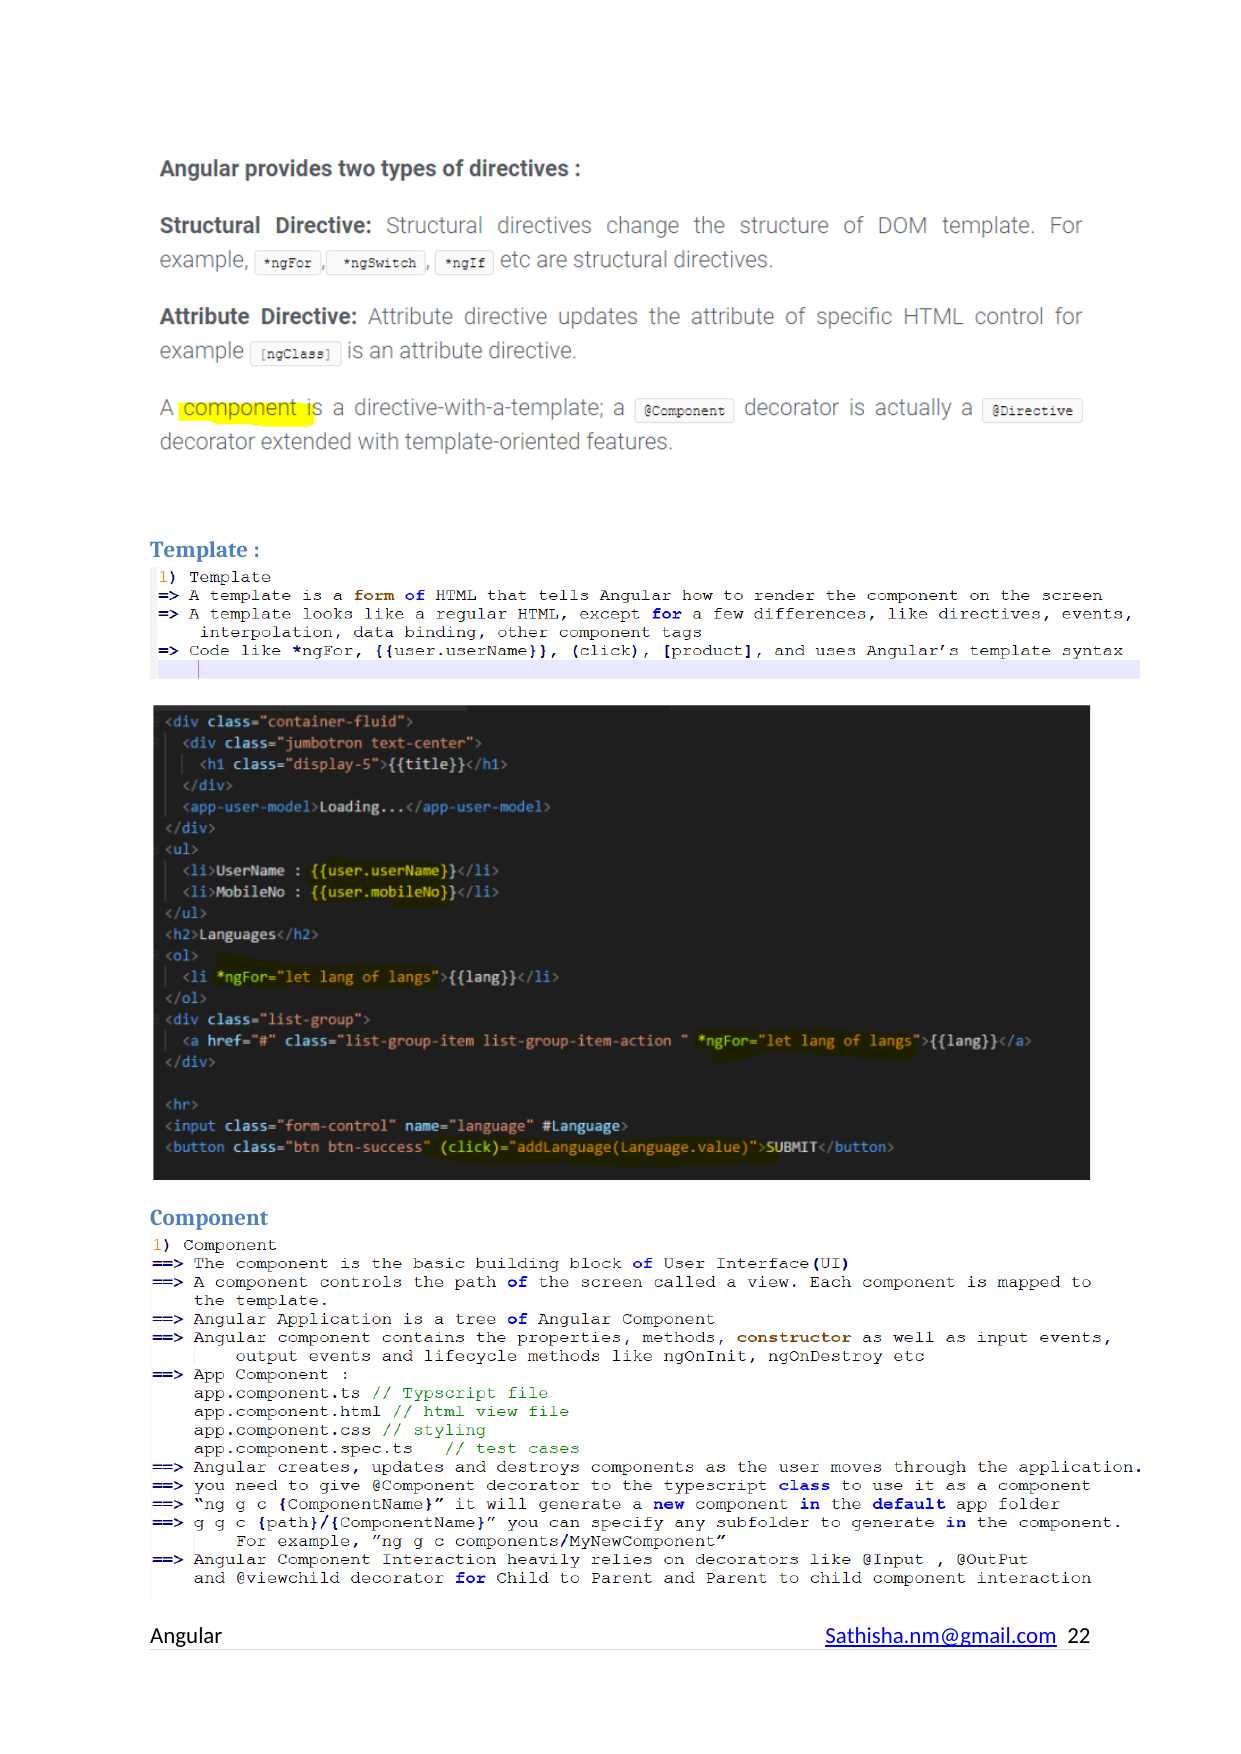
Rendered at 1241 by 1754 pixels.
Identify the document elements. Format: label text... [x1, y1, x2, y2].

picture [150, 567, 1141, 679]
subtitle Template : [150, 537, 1090, 563]
subtitle Component [150, 1204, 1090, 1231]
picture [150, 150, 1091, 463]
picture [150, 703, 1091, 1180]
picture [150, 1234, 1141, 1600]
